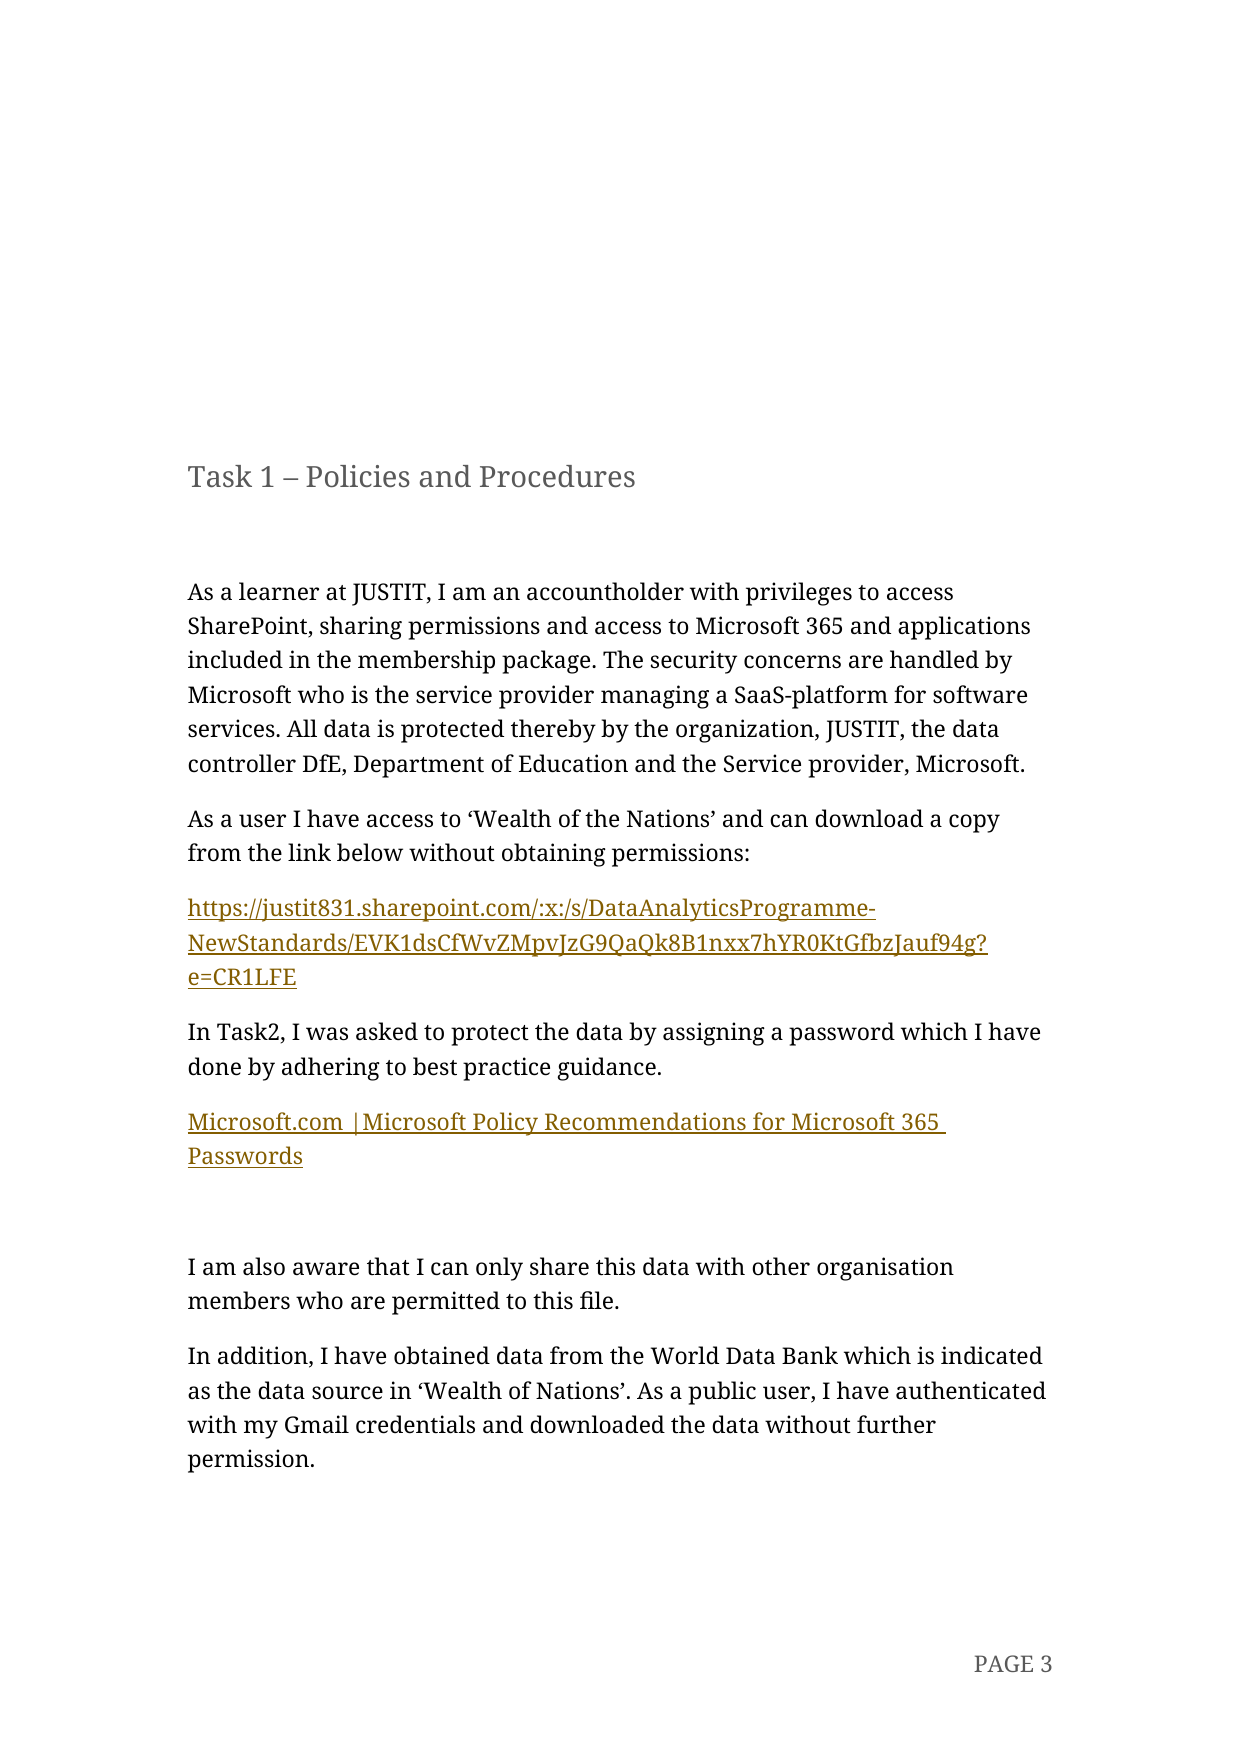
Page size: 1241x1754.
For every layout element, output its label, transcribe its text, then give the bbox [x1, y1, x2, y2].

text As a learner at JUSTIT, I am an accountholder with privileges to access SharePoint, sharing permissions and access to Microsoft 365 and applications included in the membership package. The security concerns are handled by Microsoft who is the service provider managing a SaaS-platform for software services. All data is protected thereby by the organization, JUSTIT, the data controller DfE, Department of Education and the Service provider, Microsoft. [187, 576, 1053, 779]
text Task 1 – Policies and Procedures [187, 456, 1053, 496]
text In Task2, I was asked to protect the data by assigning a password which I have done by adhering to best practice guidance. [187, 1016, 1053, 1082]
text As a user I have access to ‘Wealth of the Nations’ and can download a copy from the link below without obtaining permissions: [187, 803, 1053, 868]
text Microsoft.com |Microsoft Policy Recommendations for Microsoft 365 Passwords [187, 1106, 1053, 1172]
text https://justit831.sharepoint.com/:x:/s/DataAnalyticsProgramme-NewStandards/EVK1dsCfWvZMpvJzG9QaQk8B1nxx7hYR0KtGfbzJauf94g?e=CR1LFE [187, 892, 1053, 992]
text In addition, I have obtained data from the World Data Bank which is indicated as the data source in ‘Wealth of Nations’. As a public user, I have authenticated with my Gmail credentials and downloaded the data without further permission. [187, 1340, 1053, 1475]
text I am also aware that I can only share this data with other organisation members who are permitted to this file. [187, 1251, 1053, 1316]
